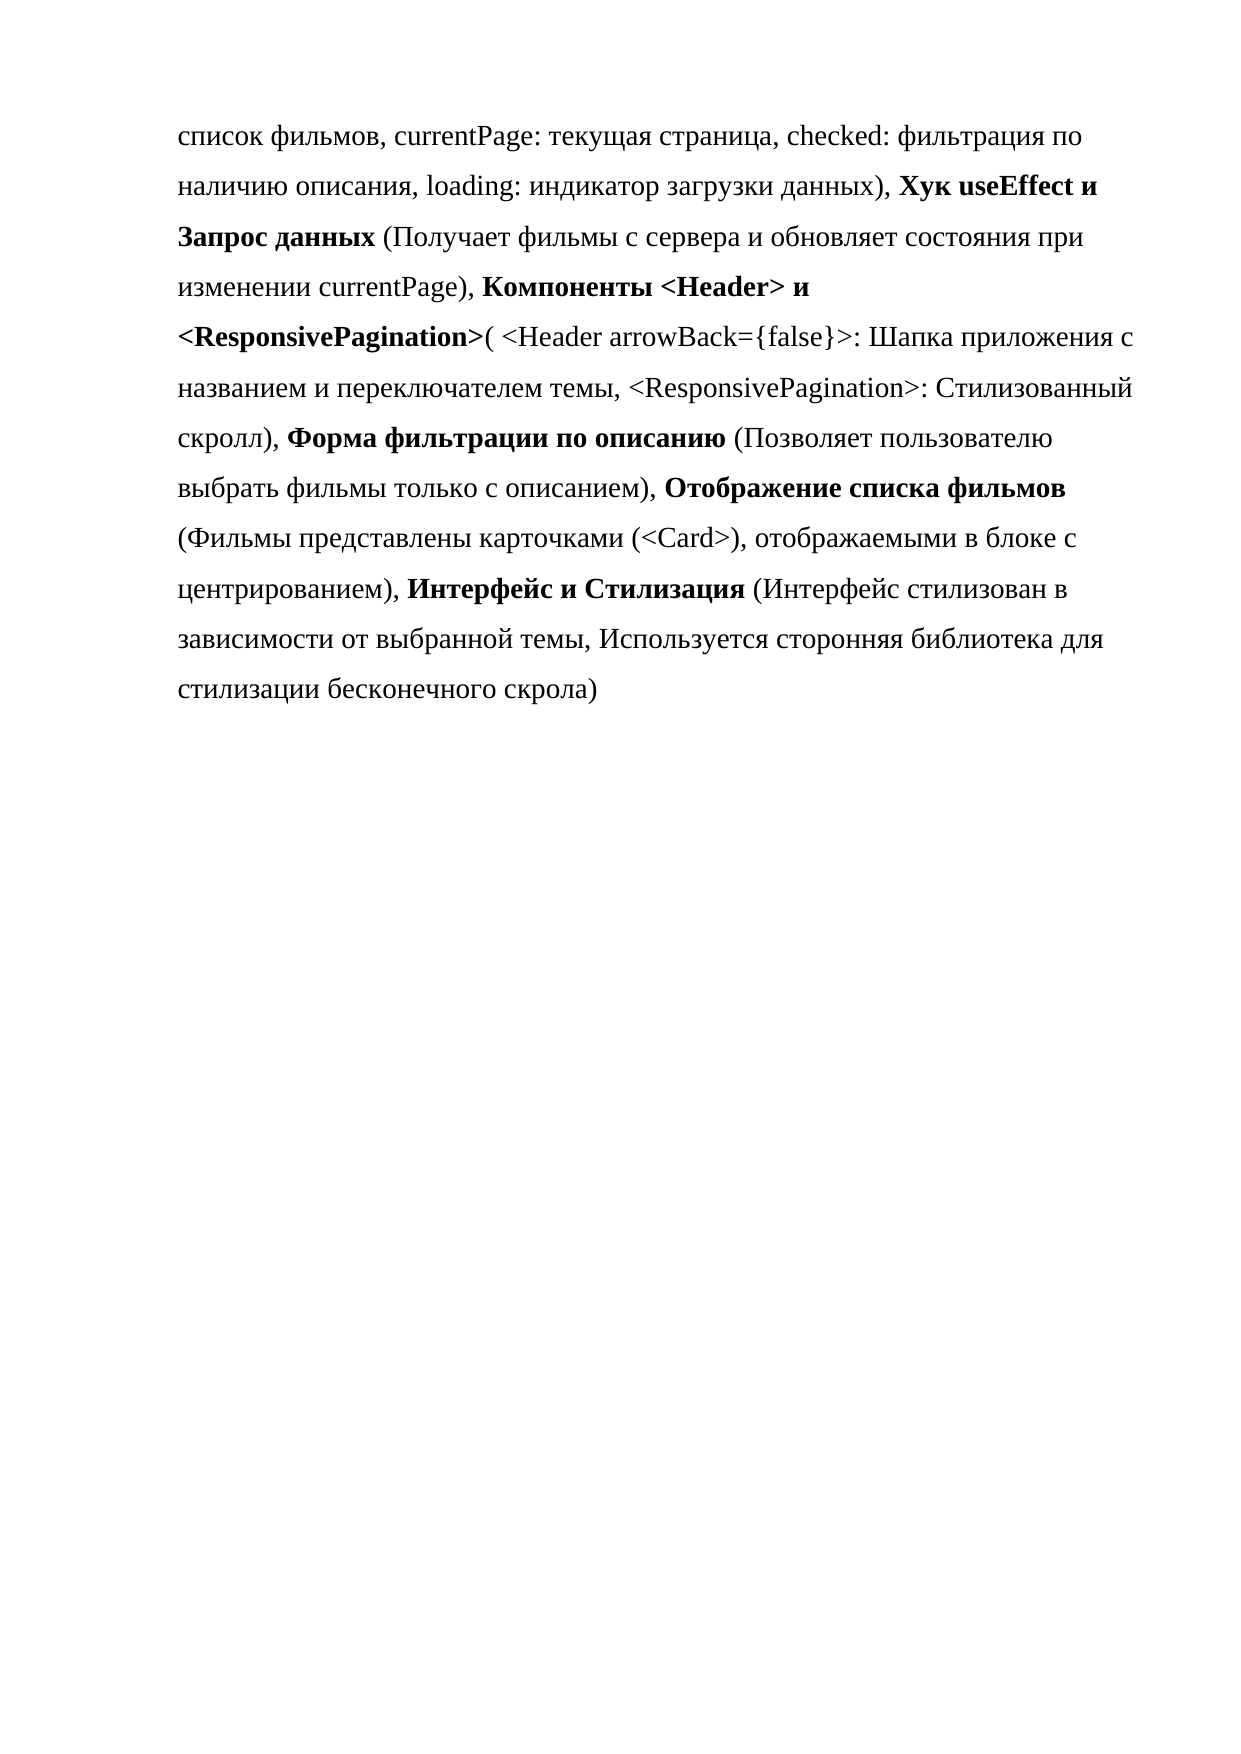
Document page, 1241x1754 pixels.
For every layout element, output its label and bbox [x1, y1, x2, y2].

text [177, 118, 1152, 705]
